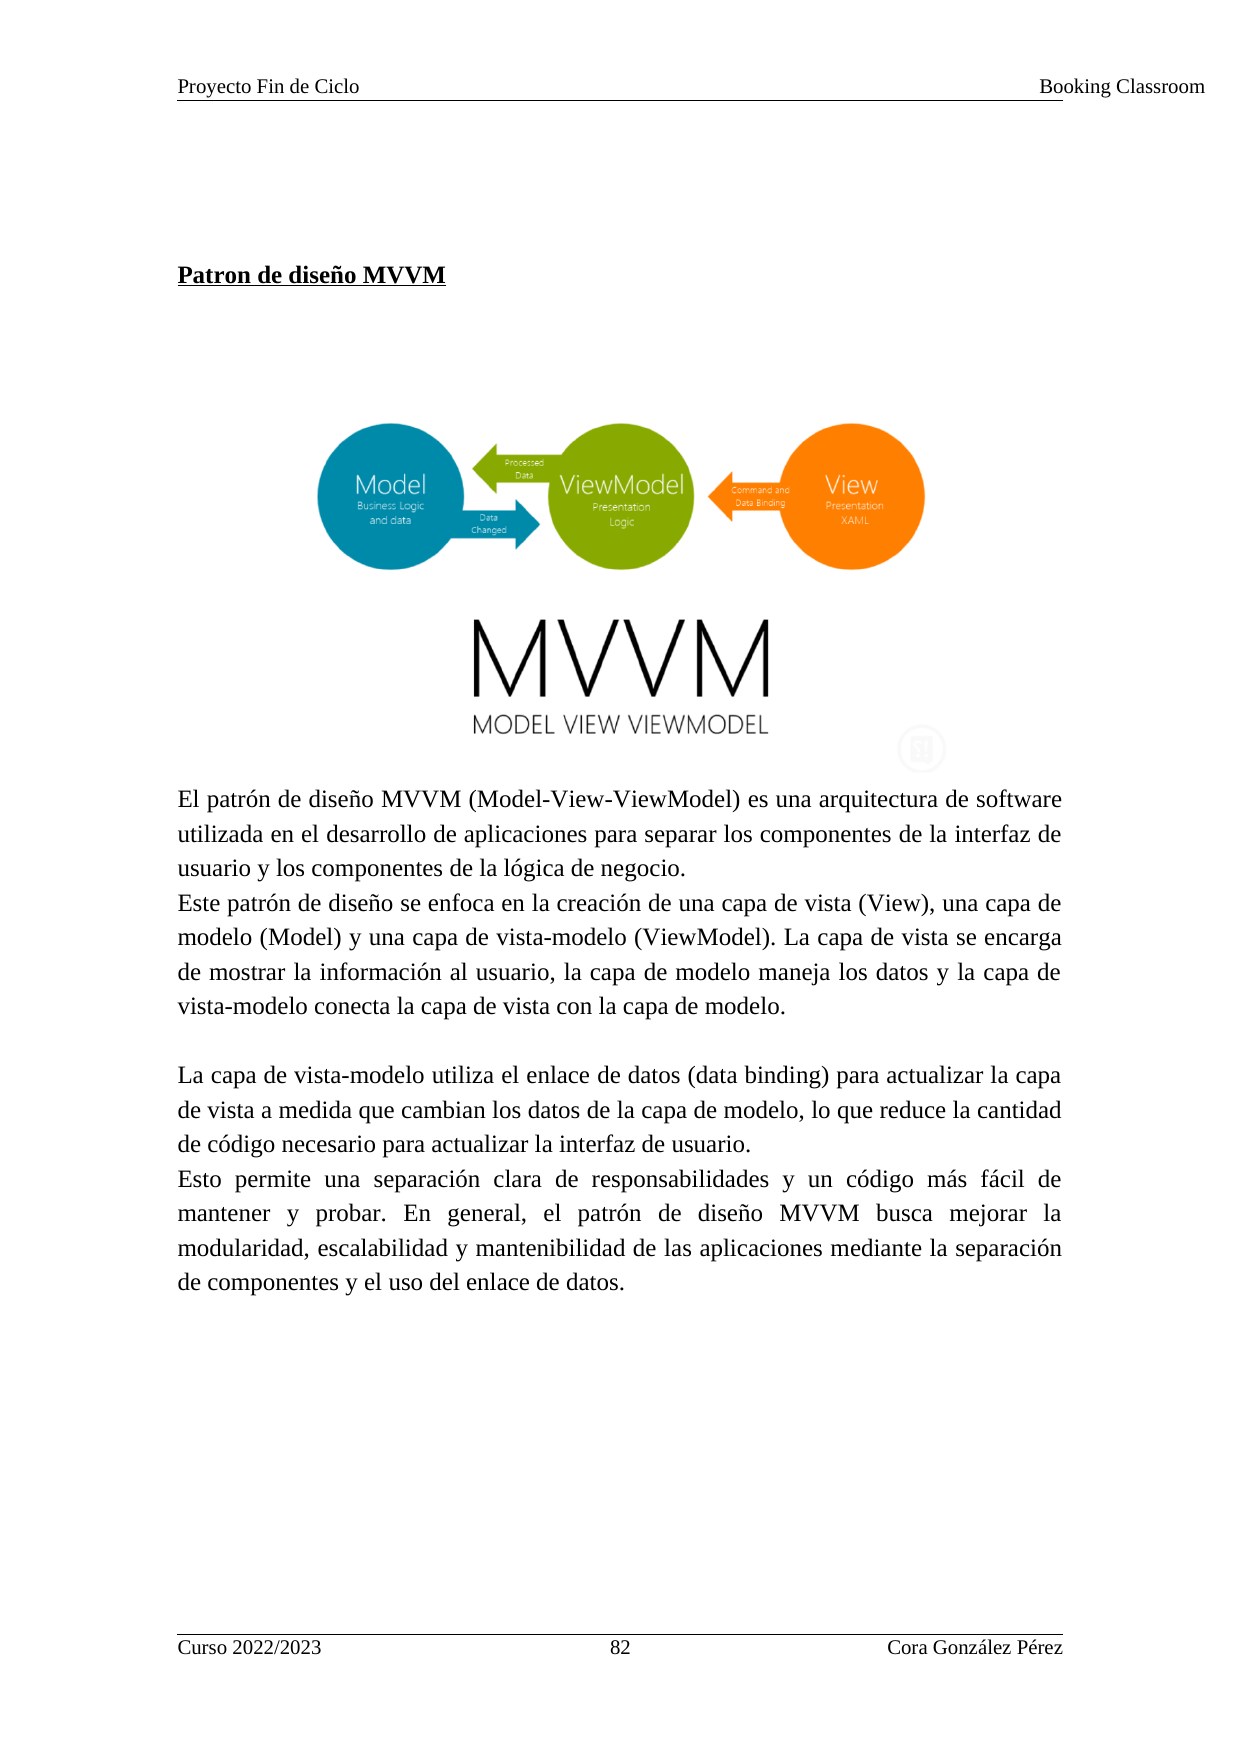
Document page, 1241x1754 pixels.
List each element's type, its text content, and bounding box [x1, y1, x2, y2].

text Esto permite una separación clara de responsabilidades y un código más fácil de mantener y probar. En general, el patrón de diseño MVVM busca mejorar la modularidad, escalabilidad y mantenibilidad de las aplicaciones mediante la separación de componentes y el uso del enlace de datos. [177, 1164, 1063, 1296]
text Patron de diseño MVVM [177, 260, 1063, 288]
text El patrón de diseño MVVM (Model-View-ViewModel) es una arquitectura de software utilizada en el desarrollo de aplicaciones para separar los componentes de la interfaz de usuario y los componentes de la lógica de negocio. [177, 784, 1063, 882]
text La capa de vista-modelo utiliza el enlace de datos (data binding) para actualizar la capa de vista a medida que cambian los datos de la capa de modelo, lo que reduce la cantidad de código necesario para actualizar la interfaz de usuario. [177, 1060, 1063, 1158]
picture [177, 363, 1063, 779]
text Este patrón de diseño se enfoca en la creación de una capa de vista (View), una capa de modelo (Model) y una capa de vista-modelo (ViewModel). La capa de vista se encarga de mostrar la información al usuario, la capa de modelo maneja los datos y la capa de vista-modelo conecta la capa de vista con la capa de modelo. [177, 888, 1063, 1020]
